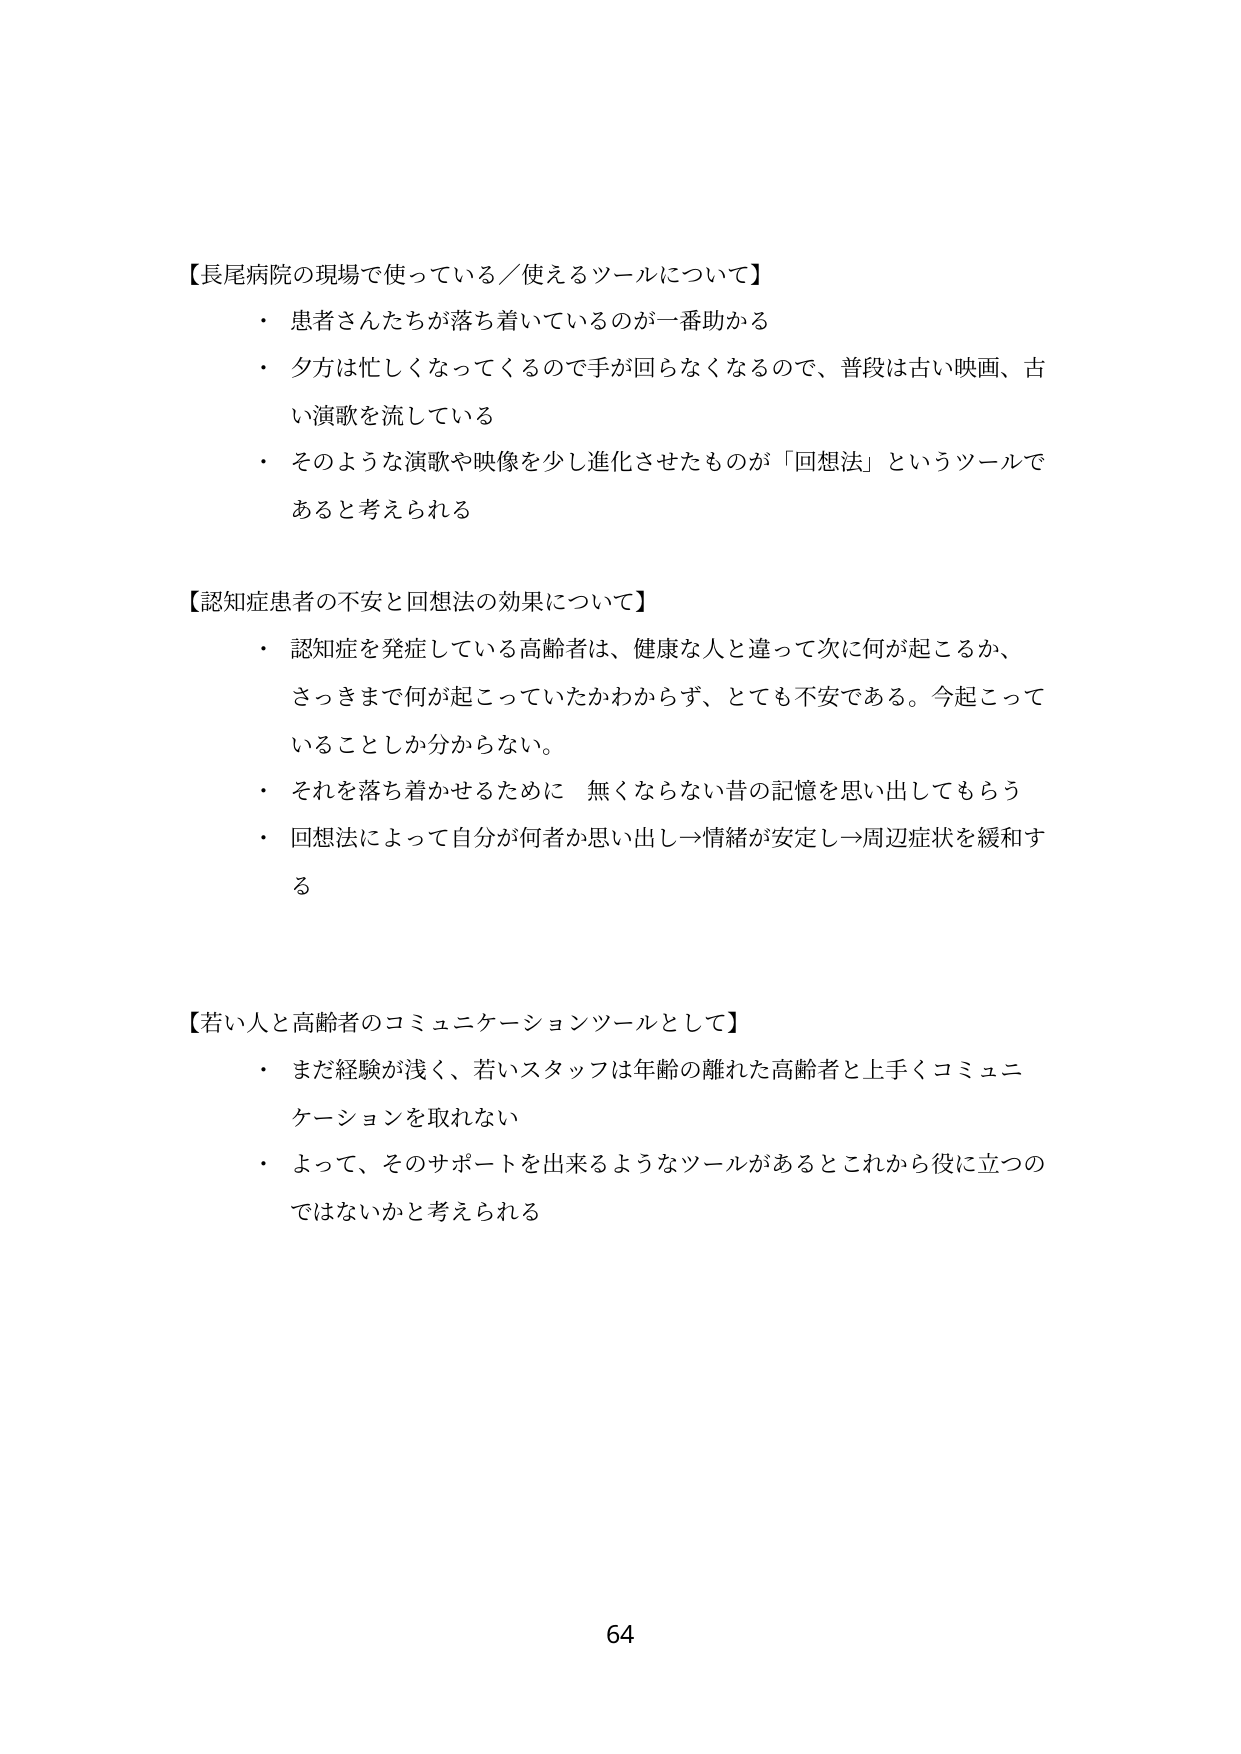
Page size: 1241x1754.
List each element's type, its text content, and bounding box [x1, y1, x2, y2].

text 【認知症患者の不安と回想法の効果について】 [177, 580, 1063, 622]
text 【若い人と高齢者のコミュニケーションツールとして】 [177, 1001, 1063, 1043]
list 認知症を発症している高齢者は、健康な人と違って次に何が起こるか、さっきまで何が起こっていたかわからず、とても不安である。今起こっていることしか分からない。 [252, 626, 1063, 764]
list まだ経験が浅く、若いスタッフは年齢の離れた高齢者と上手くコミュニケーションを取れない [252, 1047, 1063, 1137]
list 回想法によって自分が何者か思い出し→情緒が安定し→周辺症状を緩和する [252, 815, 1063, 905]
text 【長尾病院の現場で使っている／使えるツールについて】 [177, 252, 1063, 294]
list よって、そのサポートを出来るようなツールがあるとこれから役に立つのではないかと考えられる [252, 1142, 1063, 1232]
list そのような演歌や映像を少し進化させたものが「回想法」というツールであると考えられる [252, 440, 1063, 529]
list 夕方は忙しくなってくるので手が回らなくなるので、普段は古い映画、古い演歌を流している [252, 345, 1063, 435]
list 患者さんたちが落ち着いているのが一番助かる [252, 299, 1063, 341]
list それを落ち着かせるために 無くならない昔の記憶を思い出してもらう [252, 769, 1063, 811]
